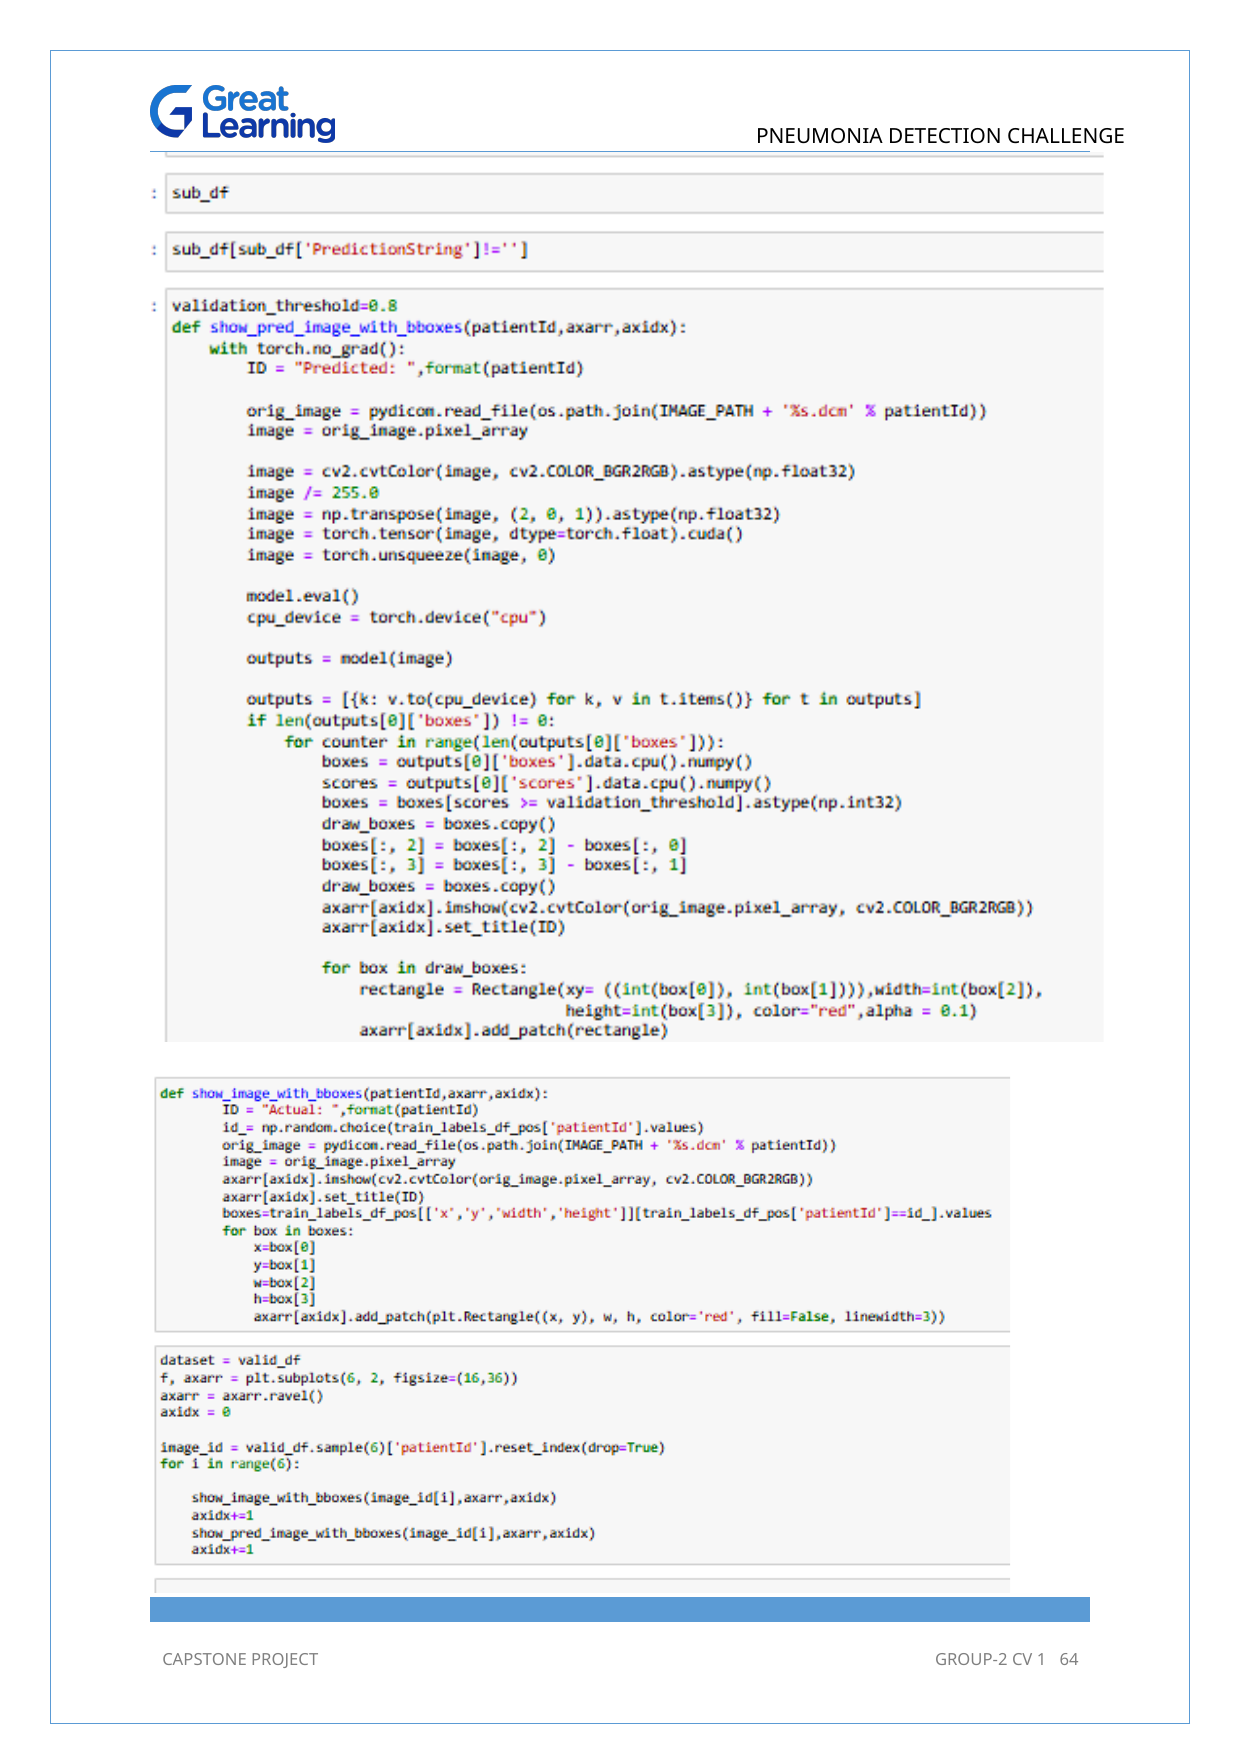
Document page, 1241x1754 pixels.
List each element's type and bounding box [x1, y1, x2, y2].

picture [150, 85, 335, 143]
picture [150, 152, 1104, 1042]
picture [150, 1066, 1011, 1593]
